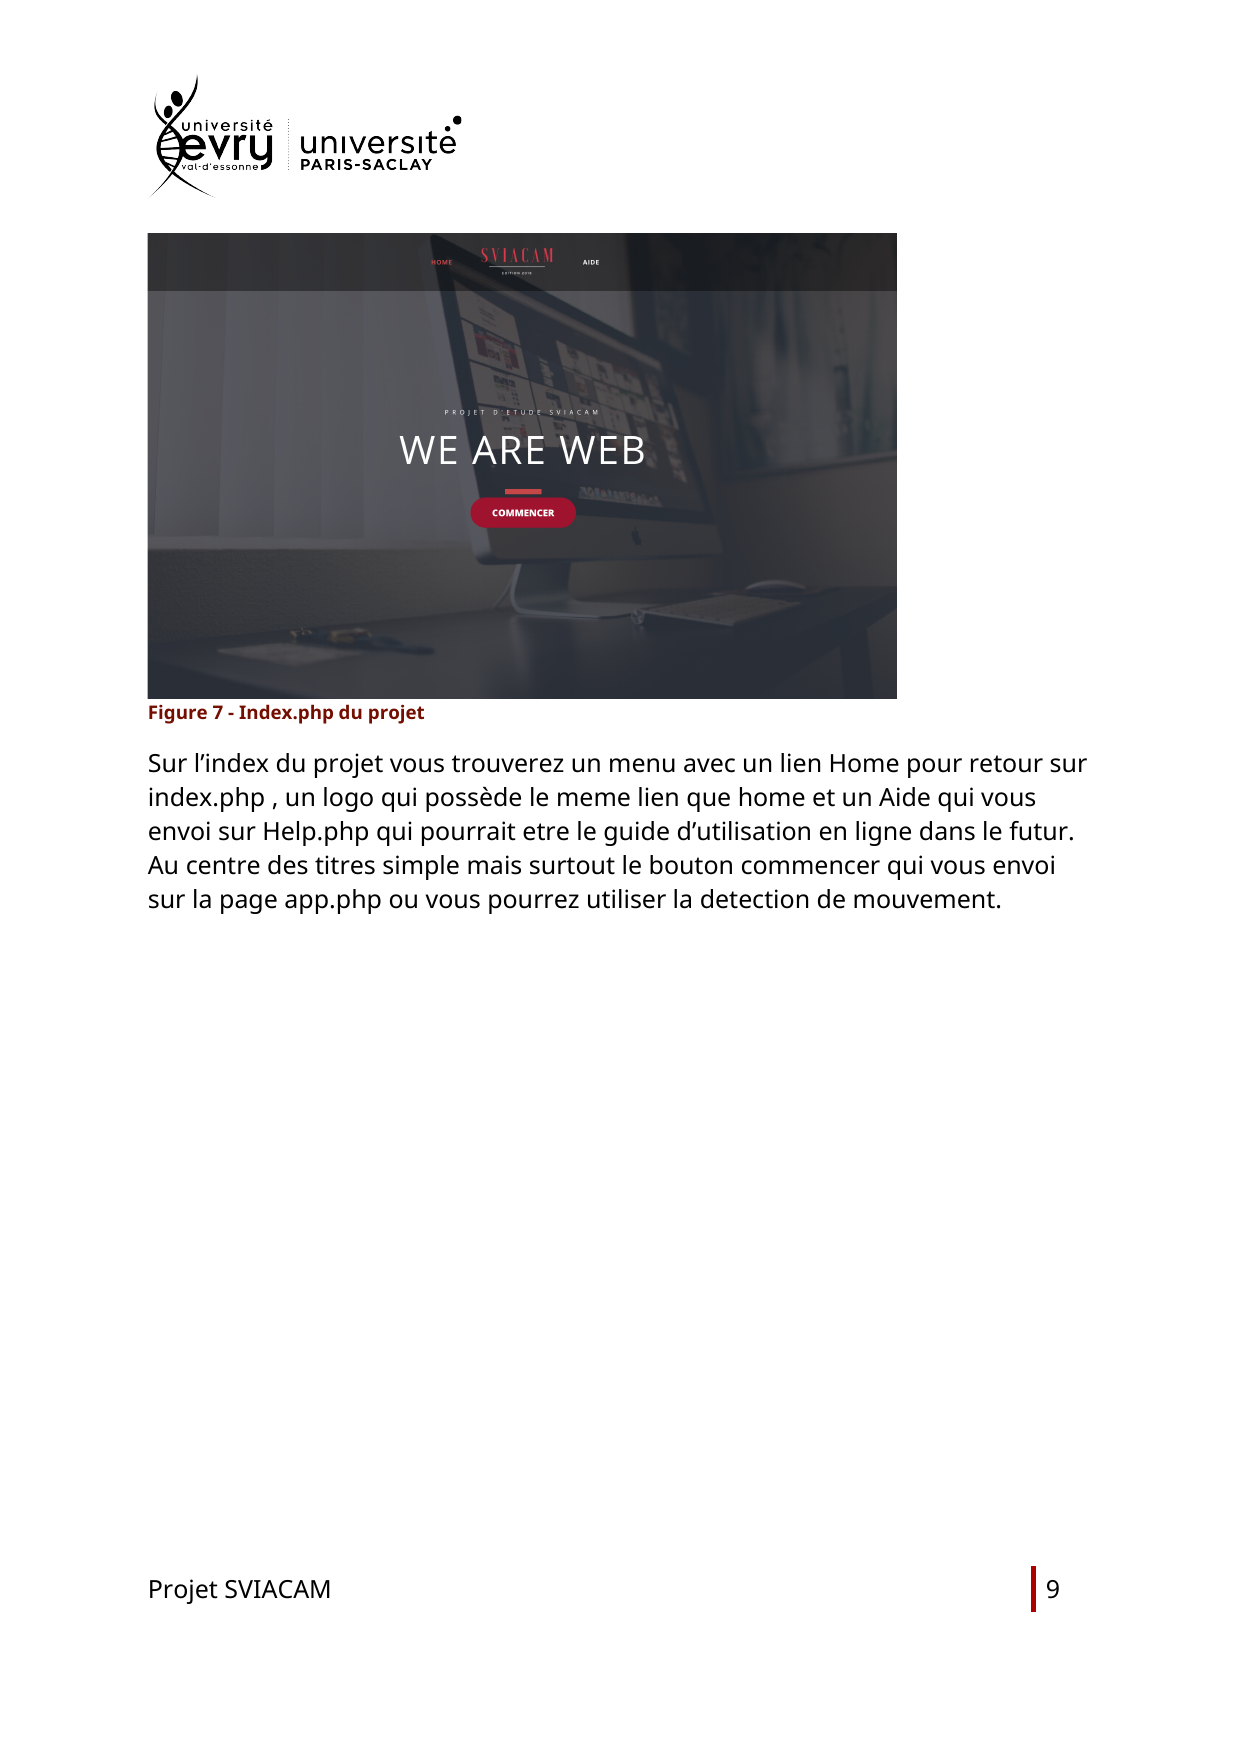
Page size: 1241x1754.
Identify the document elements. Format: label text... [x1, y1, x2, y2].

picture [147, 73, 462, 199]
picture [147, 233, 897, 699]
text Sur l’index du projet vous trouverez un menu avec un lien Home pour retour sur index.php , un logo qui possède le meme lien que home et un Aide qui vous envoi sur Help.php qui pourrait etre le guide d’utilisation en ligne dans le futur. [148, 745, 1093, 848]
text Au centre des titres simple mais surtout le bouton commencer qui vous envoi sur la page app.php ou vous pourrez utiliser la detection de mouvement. [148, 848, 1093, 916]
